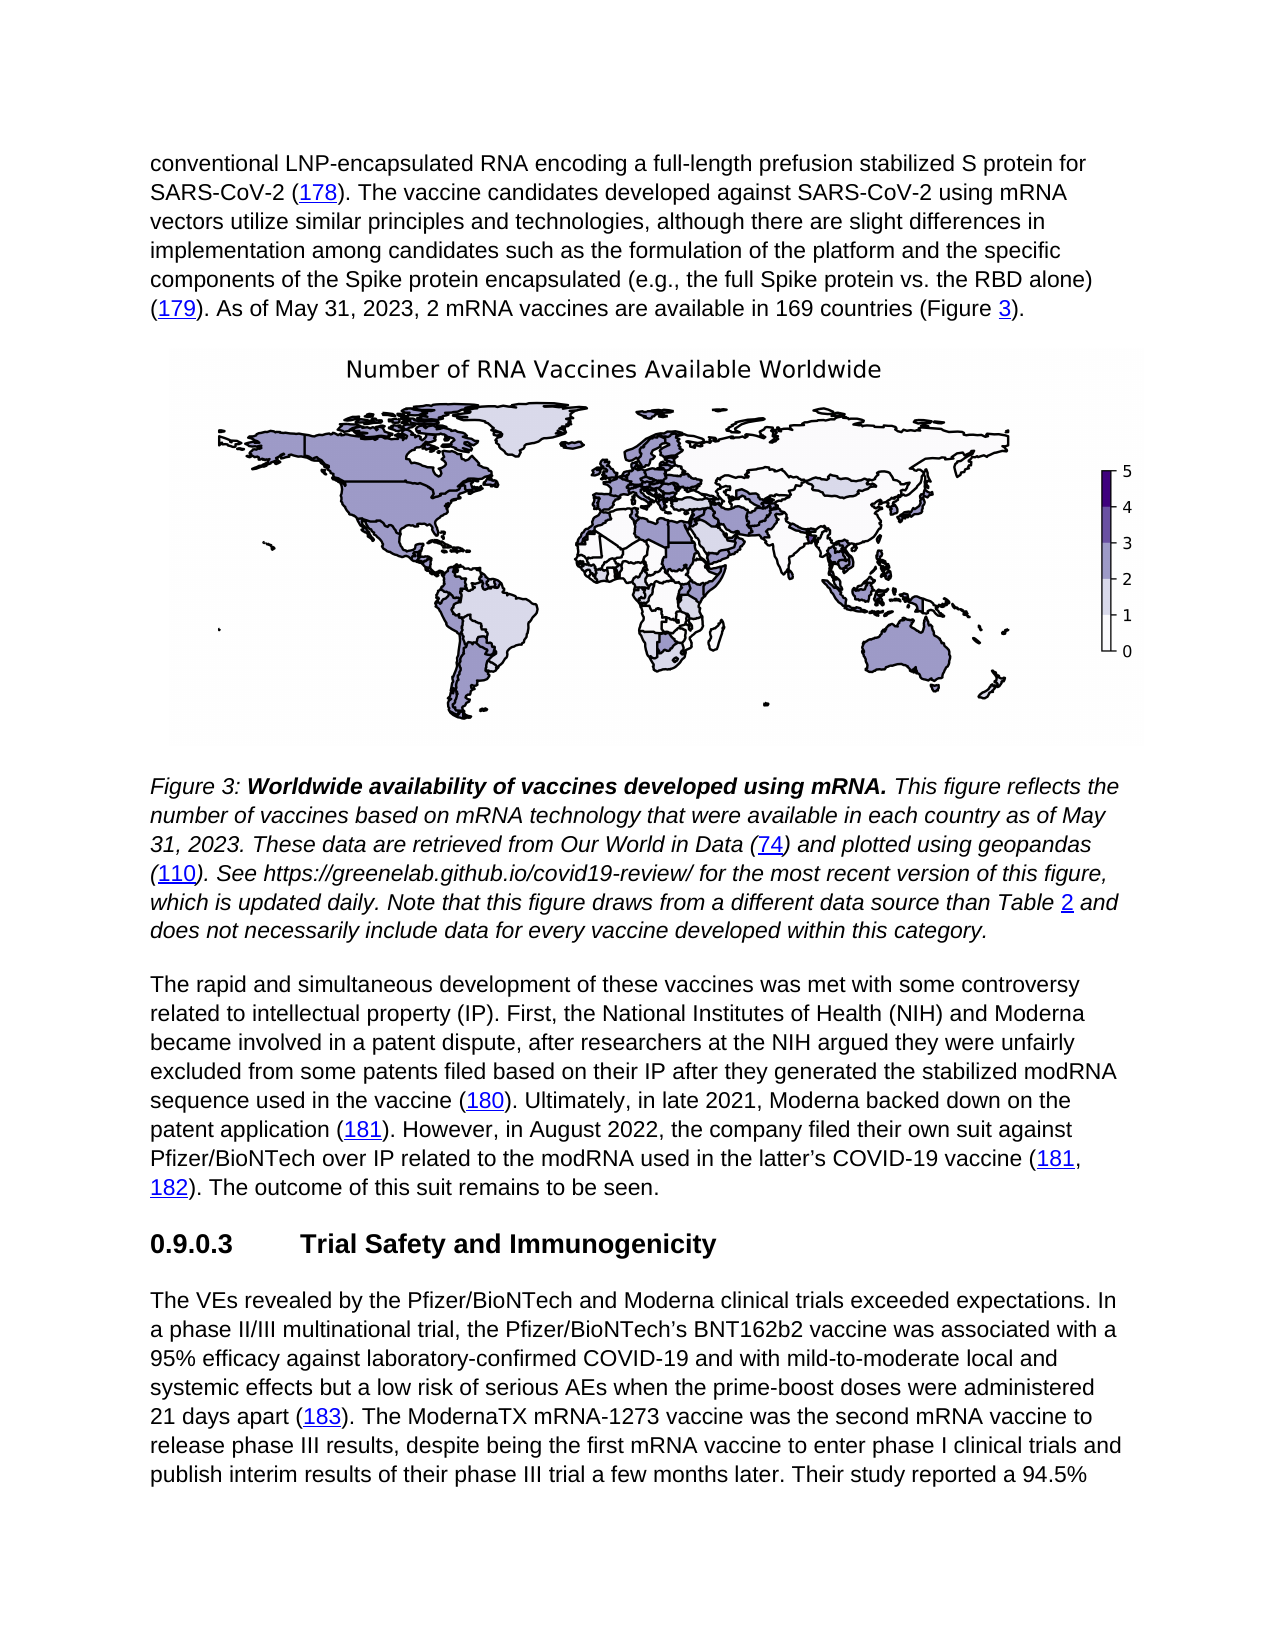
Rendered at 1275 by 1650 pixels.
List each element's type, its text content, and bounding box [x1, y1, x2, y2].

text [150, 1287, 1125, 1488]
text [150, 150, 1125, 321]
subtitle 0.9.0.3 Trial Safety and Immunogenicity [150, 1228, 1125, 1259]
text Figure 3: Worldwide availability of vaccines developed using mRNA. This figure reflects the number of vaccines based on mRNA technology that were available in each country as of May 31, 2023. These data are retrieved from Our World in Data (74) and plotted using geopandas (110). See https://greenelab.github.io/covid19-review/ for the most recent version of this figure, which is updated daily. Note that this figure draws from a different data source than Table 2 and does not necessarily include data for every vaccine developed within this category. [150, 773, 1125, 944]
picture [168, 348, 1144, 746]
text The rapid and simultaneous development of these vaccines was met with some controversy related to intellectual property (IP). First, the National Institutes of Health (NIH) and Moderna became involved in a patent dispute, after researchers at the NIH argued they were unfairly excluded from some patents filed based on their IP after they generated the stabilized modRNA sequence used in the vaccine (180). Ultimately, in late 2021, Moderna backed down on the patent application (181). However, in August 2022, the company filed their own suit against Pfizer/BioNTech over IP related to the modRNA used in the latter’s COVID-19 vaccine (181, 182). The outcome of this suit remains to be seen. [150, 971, 1125, 1201]
